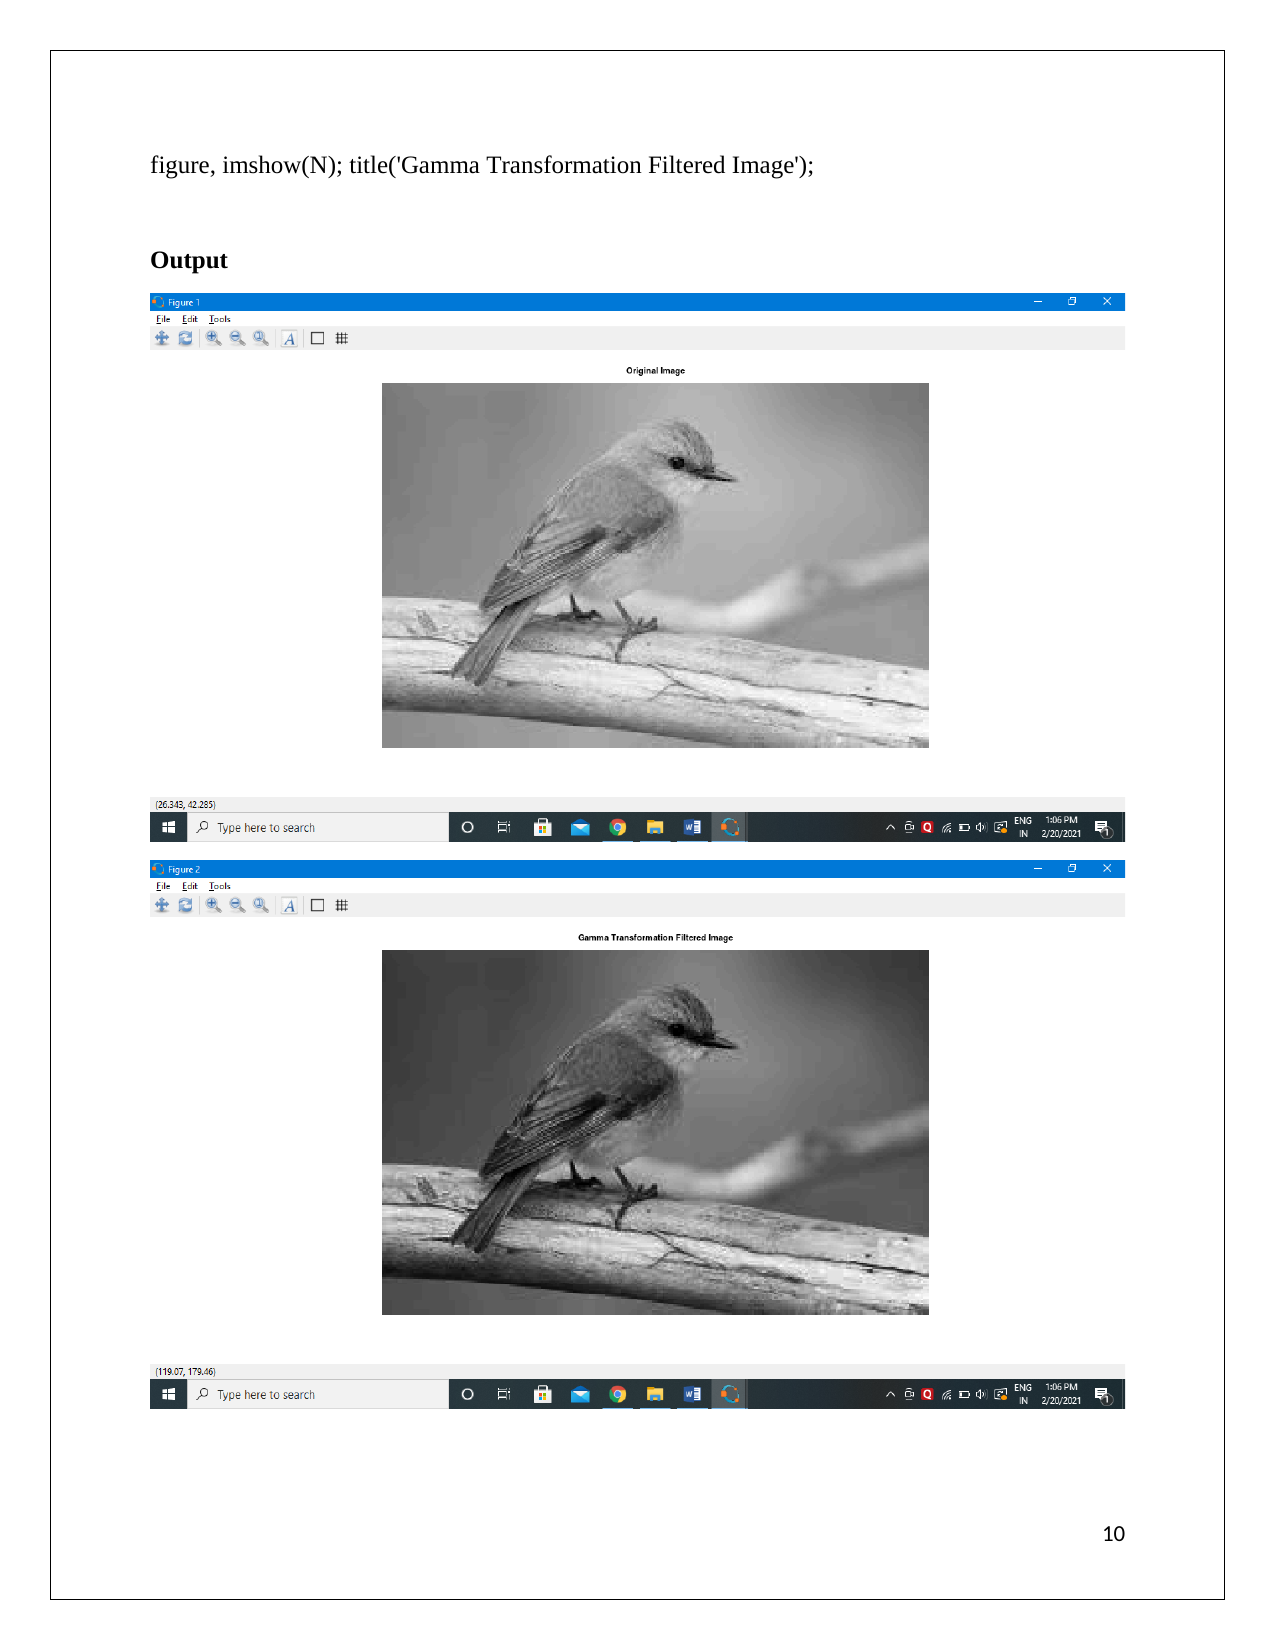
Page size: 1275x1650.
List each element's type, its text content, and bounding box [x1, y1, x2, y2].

text figure, imshow(N); title('Gamma Transformation Filtered Image'); [150, 150, 1125, 179]
picture [150, 860, 1125, 1409]
text Output [150, 245, 1125, 274]
picture [150, 293, 1125, 842]
